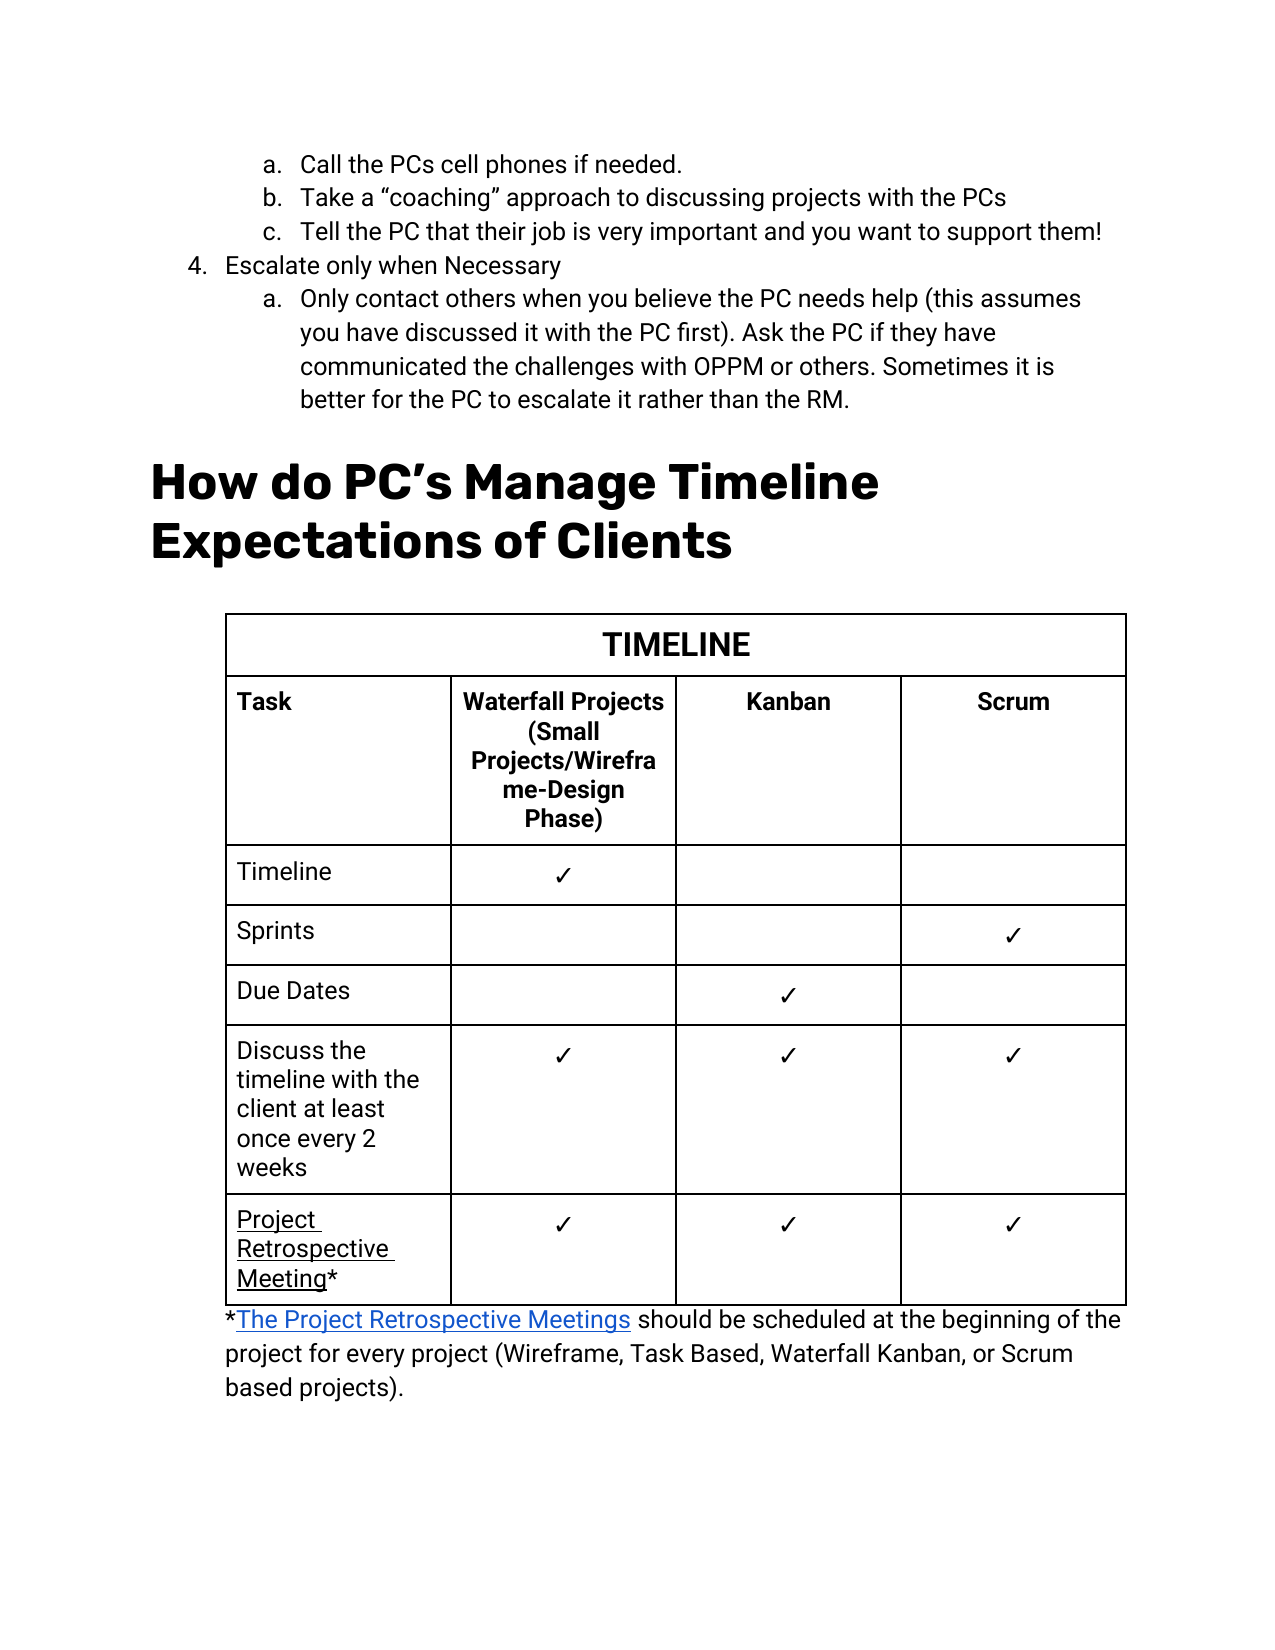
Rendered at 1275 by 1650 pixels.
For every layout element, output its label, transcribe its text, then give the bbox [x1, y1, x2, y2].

list Escalate only when Necessary [187, 251, 1125, 280]
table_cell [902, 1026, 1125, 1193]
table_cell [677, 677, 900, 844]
list Only contact others when you believe the PC needs help (this assumes you have discussed it with the PC first). Ask the PC if they have communicated the challenges with OPPM or others. Sometimes it is better for the PC to escalate it rather than the RM. [262, 284, 1125, 415]
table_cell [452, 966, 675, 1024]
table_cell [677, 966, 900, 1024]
text *The Project Retrospective Meetings should be scheduled at the beginning of the project for every project (Wireframe, Task Based, Waterfall Kanban, or Scrum based projects). [225, 1306, 1125, 1402]
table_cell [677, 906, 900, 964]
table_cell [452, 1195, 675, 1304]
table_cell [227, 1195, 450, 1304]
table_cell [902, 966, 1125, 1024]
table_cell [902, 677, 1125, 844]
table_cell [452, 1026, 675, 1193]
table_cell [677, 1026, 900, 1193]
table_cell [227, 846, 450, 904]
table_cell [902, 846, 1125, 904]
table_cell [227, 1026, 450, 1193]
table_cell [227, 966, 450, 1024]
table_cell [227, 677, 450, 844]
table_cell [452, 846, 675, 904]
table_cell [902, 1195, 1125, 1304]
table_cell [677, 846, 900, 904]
list Tell the PC that their job is very important and you want to support them! [262, 217, 1125, 247]
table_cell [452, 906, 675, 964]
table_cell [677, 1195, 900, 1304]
list Call the PCs cell phones if needed. [262, 150, 1125, 179]
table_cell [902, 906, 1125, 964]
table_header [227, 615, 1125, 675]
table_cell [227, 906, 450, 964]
list Take a “coaching” approach to discussing projects with the PCs [262, 184, 1125, 213]
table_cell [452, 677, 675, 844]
subtitle How do PC’s Manage Timeline Expectations of Clients [150, 452, 1125, 571]
